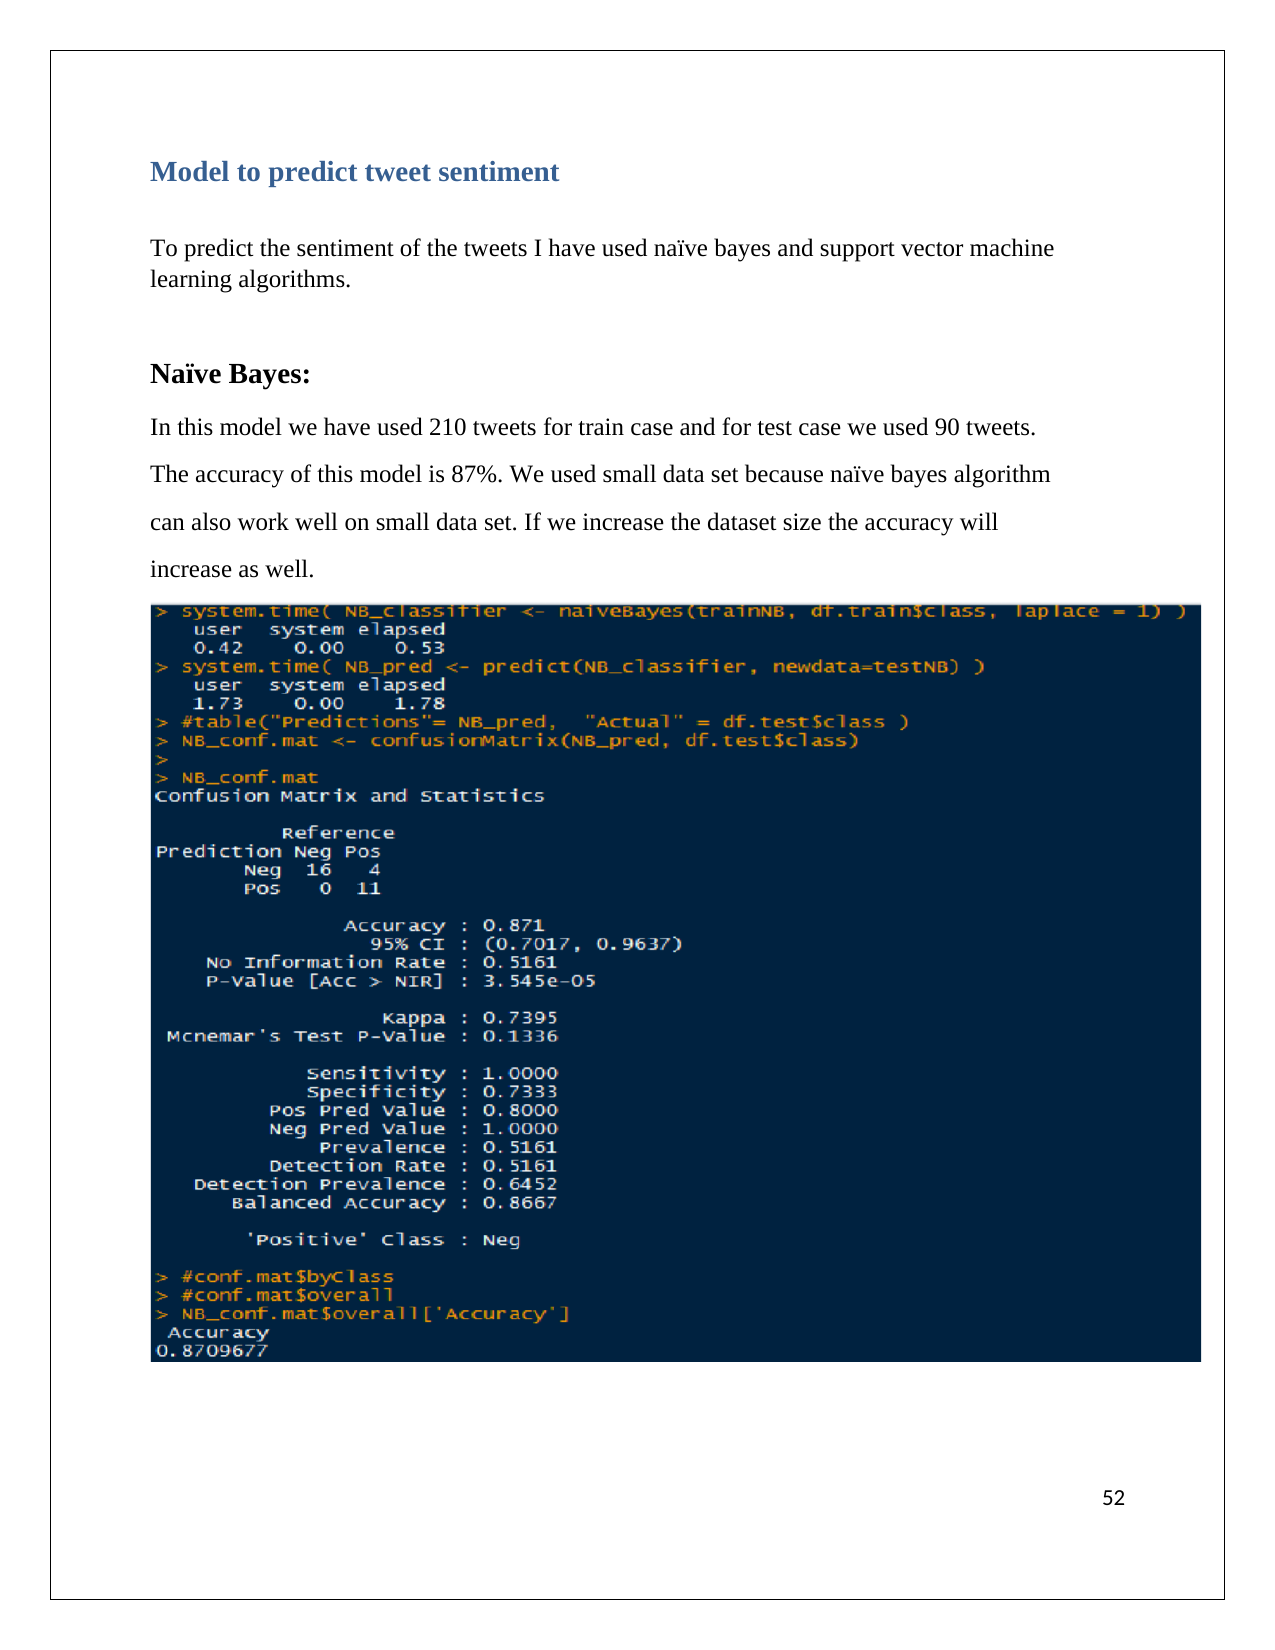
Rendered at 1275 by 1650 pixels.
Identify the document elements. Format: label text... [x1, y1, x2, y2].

text In this model we have used 210 tweets for train case and for test case we used 90 tweets. The accuracy of this model is 87%. We used small data set because naïve bayes algorithm can also work well on small data set. If we increase the dataset size the accuracy will increase as well. [150, 412, 1064, 583]
subtitle Model to predict tweet sentiment [150, 154, 1125, 188]
picture [150, 601, 1202, 1362]
text To predict the sentiment of the tweets I have used naïve bayes and support vector machine learning algorithms. [150, 233, 1125, 293]
text Naïve Bayes: [150, 357, 1064, 390]
